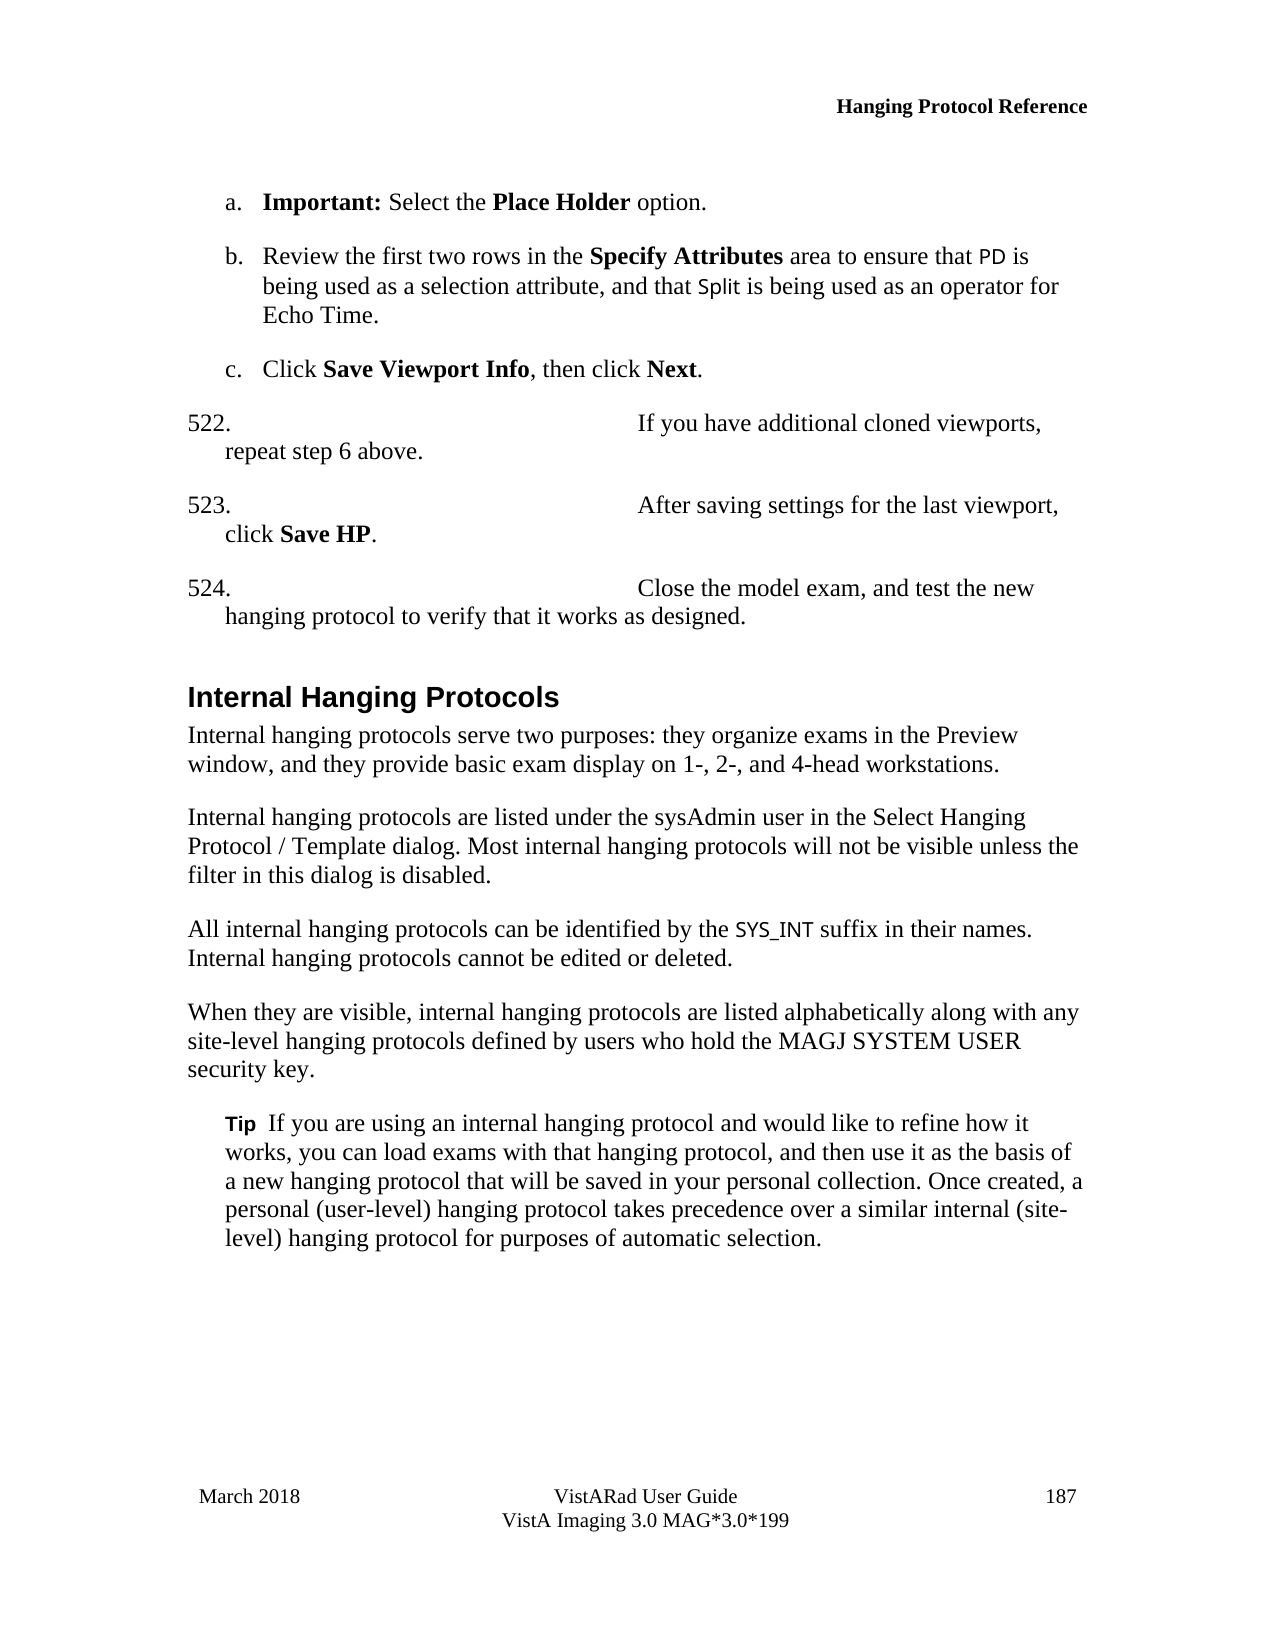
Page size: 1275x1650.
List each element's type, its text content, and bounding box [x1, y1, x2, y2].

text Internal hanging protocols serve two purposes: they organize exams in the Preview window, and they provide basic exam display on 1-, 2-, and 4-head workstations. [187, 720, 1087, 777]
list Click Save Viewport Info, then click Next. [225, 354, 1087, 383]
list Important: Select the Place Holder option. [225, 187, 1087, 216]
list After saving settings for the last viewport, click Save HP. [187, 490, 1087, 548]
text All internal hanging protocols can be identified by the SYS_INT suffix in their names. Internal hanging protocols cannot be edited or deleted. [187, 914, 1087, 972]
text When they are visible, internal hanging protocols are listed alphabetically along with any site-level hanging protocols defined by users who hold the MAGJ SYSTEM USER security key. [187, 997, 1087, 1083]
subtitle Internal Hanging Protocols [187, 680, 1087, 714]
text Internal hanging protocols are listed under the sysAdmin user in the Select Hanging Protocol / Template dialog. Most internal hanging protocols will not be visible unless the filter in this dialog is disabled. [187, 802, 1087, 889]
list Review the first two rows in the Specify Attributes area to ensure that PD is being used as a selection attribute, and that Split is being used as an operator for Echo Time. [225, 241, 1087, 329]
list If you have additional cloned viewports, repeat step 6 above. [187, 408, 1087, 465]
text Tip If you are using an internal hanging protocol and would like to refine how it works, you can load exams with that hanging protocol, and then use it as the basis of a new hanging protocol that will be saved in your personal collection. Once created, a personal (user-level) hanging protocol takes precedence over a similar internal (site-level) hanging protocol for purposes of automatic selection. [225, 1108, 1087, 1252]
list Close the model exam, and test the new hanging protocol to verify that it works as designed. [187, 573, 1087, 630]
